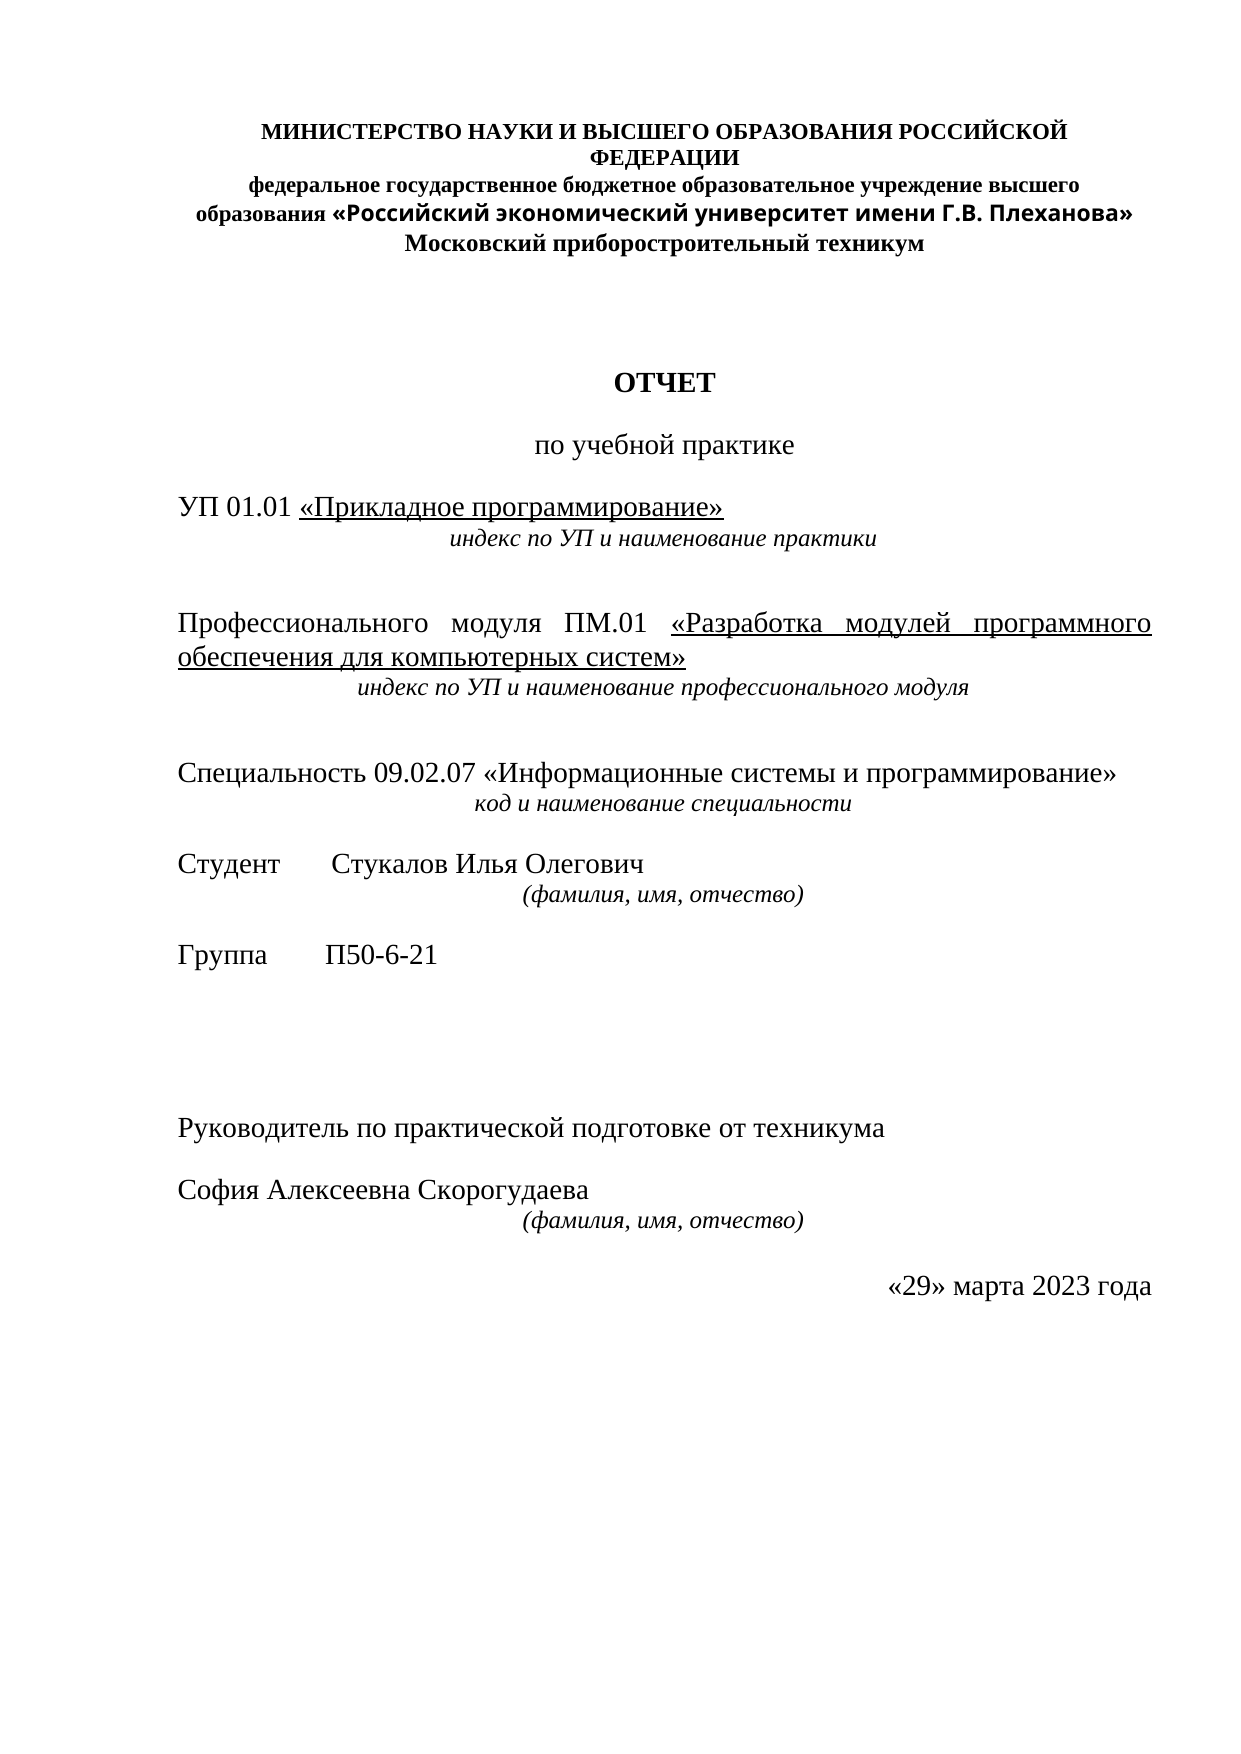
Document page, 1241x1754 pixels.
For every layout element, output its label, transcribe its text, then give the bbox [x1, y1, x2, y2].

text ОТЧЕТ [177, 365, 1152, 398]
text индекс по УП и наименование профессионального модуля [177, 672, 1152, 701]
text Специальность 09.02.07 «Информационные системы и программирование» [177, 755, 1152, 788]
table_header МИНИСТЕРСТВО НАУКИ И ВЫСШЕГО ОБРАЗОВАНИЯ РОССИЙСКОЙ ФЕДЕРАЦИИ [177, 118, 1152, 171]
text Студент Стукалов Илья Олегович [177, 846, 1152, 879]
table_cell федеральное государственное бюджетное образовательное учреждение высшего образования «Российский экономический университет имени Г.В. Плеханова» Московский приборостроительный техникум [177, 171, 1152, 311]
text София Алексеевна Скорогудаева [177, 1172, 1152, 1206]
text «29» марта 2023 года [177, 1268, 1152, 1301]
text Профессионального модуля ПМ.01 «Разработка модулей программного обеспечения для компьютерных систем» [177, 605, 1152, 672]
text Группа П50-6-21 [177, 937, 1152, 971]
text код и наименование специальности [177, 788, 1152, 817]
text по учебной практике [177, 427, 1152, 461]
text Руководитель по практической подготовке от техникума [177, 1110, 1152, 1143]
text УП 01.01 «Прикладное программирование» [177, 489, 1152, 523]
text (фамилия, имя, отчество) [177, 879, 1152, 908]
text индекс по УП и наименование практики [177, 523, 1152, 552]
text (фамилия, имя, отчество) [177, 1206, 1152, 1234]
